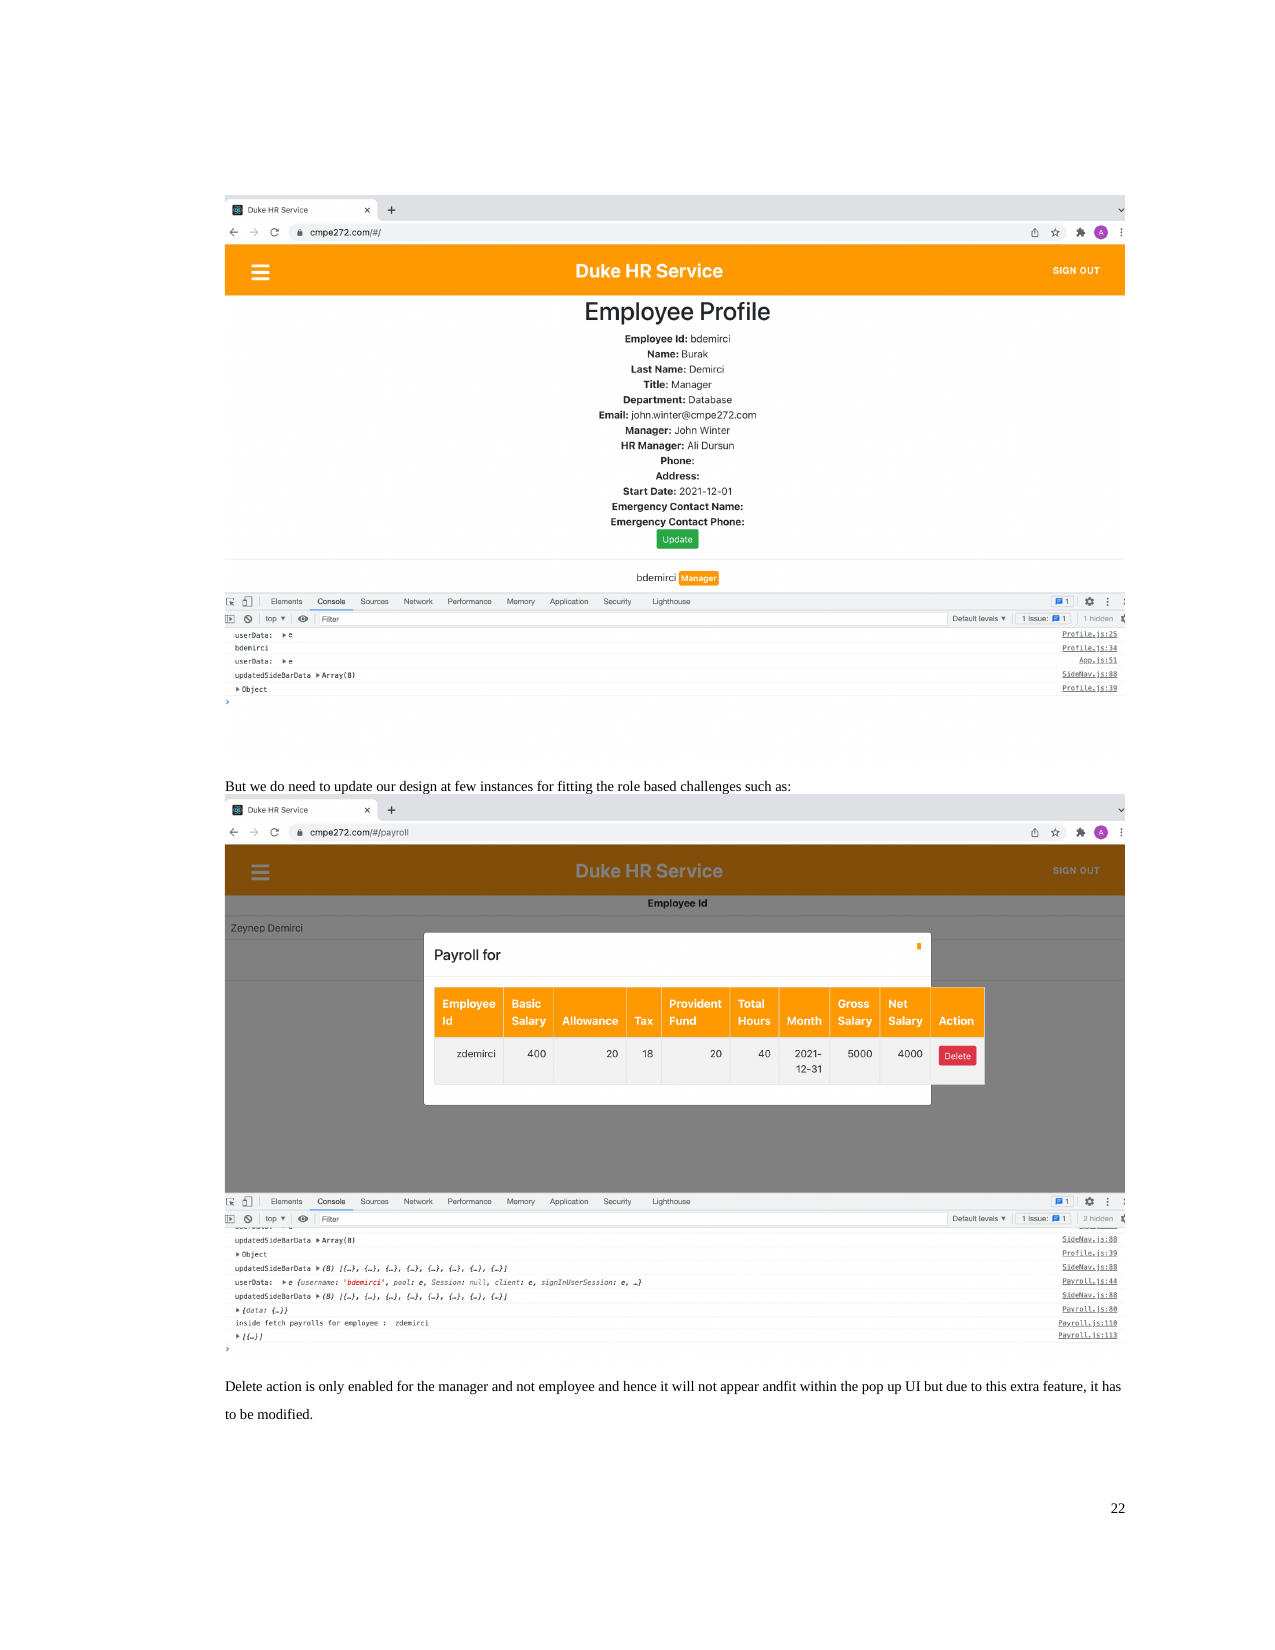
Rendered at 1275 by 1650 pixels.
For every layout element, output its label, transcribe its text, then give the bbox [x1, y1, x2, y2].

picture [224, 195, 1125, 766]
picture [224, 794, 1125, 1366]
text But we do need to update our design at few instances for fitting the role based challenges such as: [225, 766, 1125, 794]
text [225, 1366, 1125, 1423]
